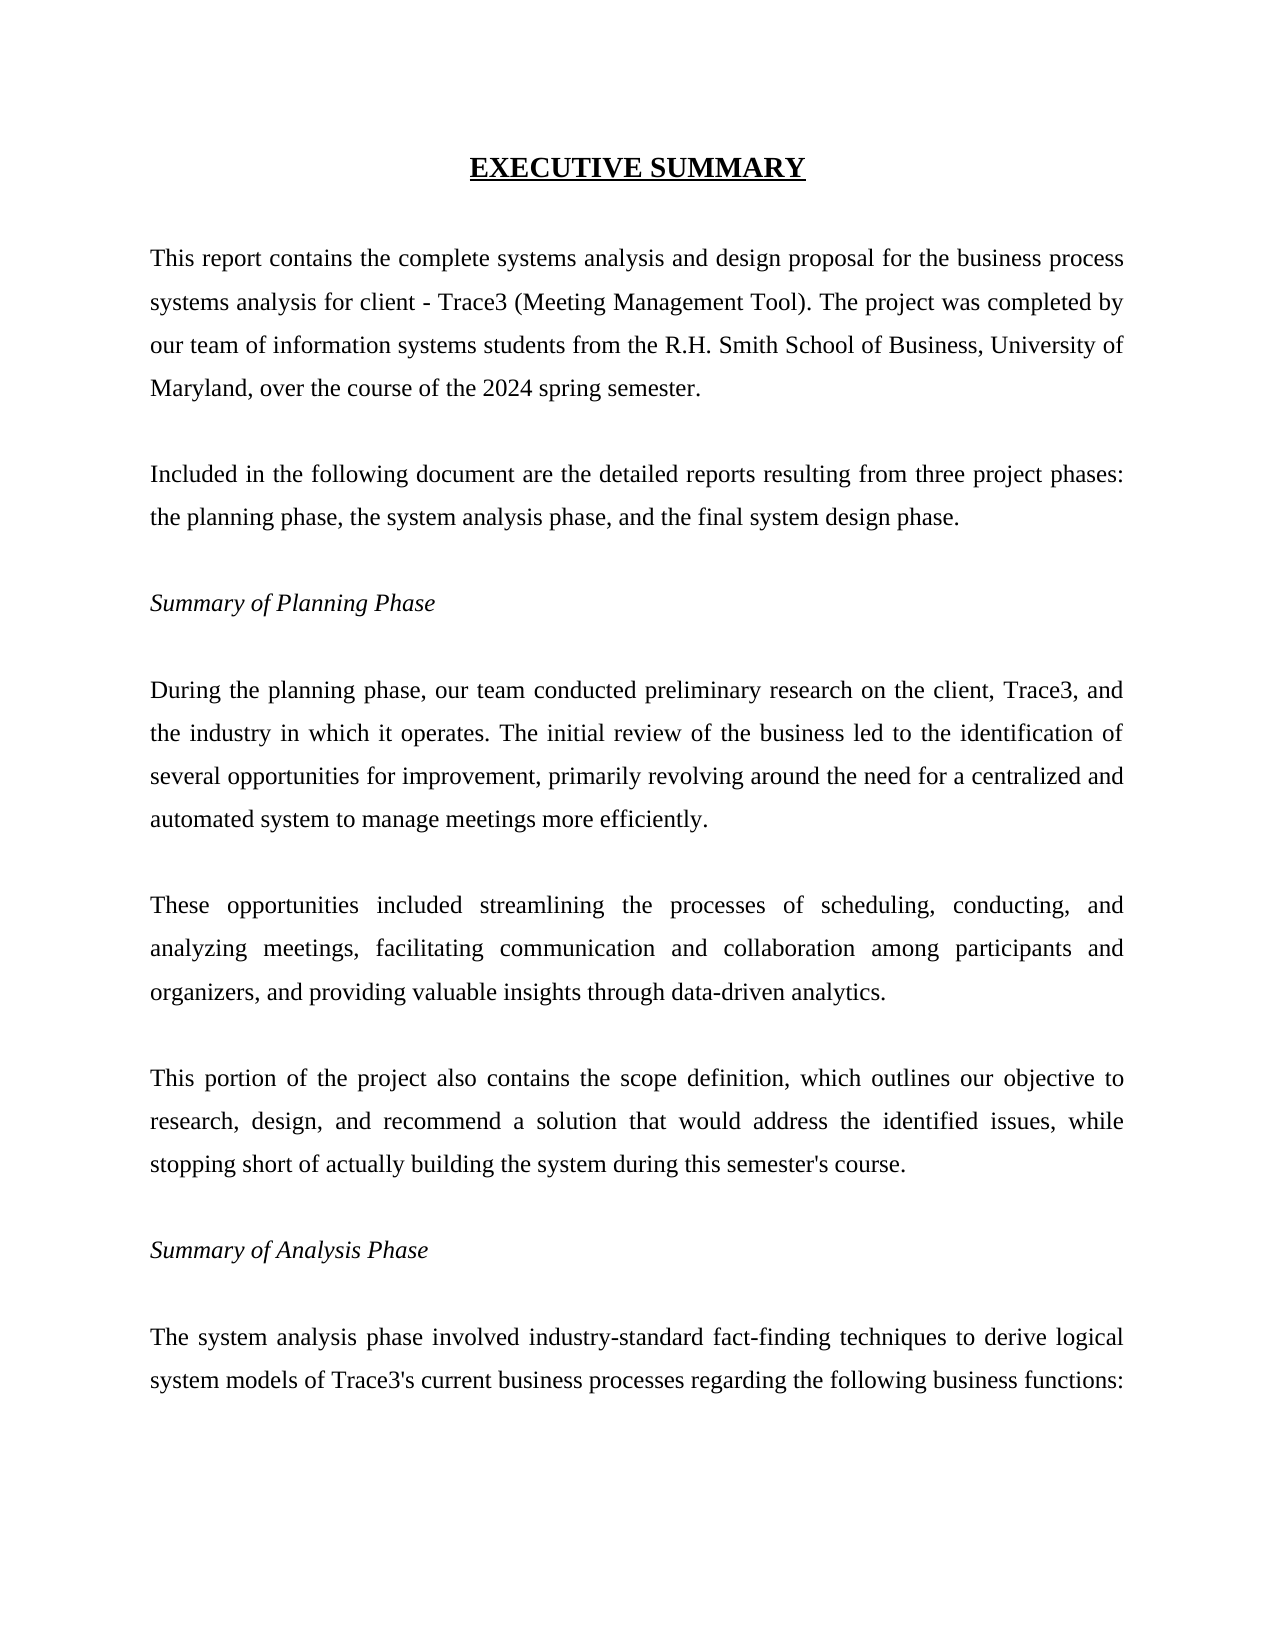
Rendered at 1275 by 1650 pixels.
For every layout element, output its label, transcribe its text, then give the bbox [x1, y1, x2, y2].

text Summary of Planning Phase [150, 588, 1125, 617]
text These opportunities included streamlining the processes of scheduling, conducting, and analyzing meetings, facilitating communication and collaboration among participants and organizers, and providing valuable insights through data-driven analytics. [150, 890, 1125, 1005]
text Included in the following document are the detailed reports resulting from three project phases: the planning phase, the system analysis phase, and the final system design phase. [150, 459, 1125, 531]
text Summary of Analysis Phase [150, 1235, 1125, 1264]
text During the planning phase, our team conducted preliminary research on the client, Trace3, and the industry in which it operates. The initial review of the business led to the identification of several opportunities for improvement, primarily revolving around the need for a centralized and automated system to manage meetings more efficiently. [150, 675, 1125, 833]
text The system analysis phase involved industry-standard fact-finding techniques to derive logical system models of Trace3's current business processes regarding the following business functions: [150, 1322, 1125, 1393]
text This portion of the project also contains the scope definition, which outlines our objective to research, design, and recommend a solution that would address the identified issues, while stopping short of actually building the system during this semester's course. [150, 1063, 1125, 1178]
text This report contains the complete systems analysis and design proposal for the business process systems analysis for client - Trace3 (Meeting Management Tool). The project was completed by our team of information systems students from the R.H. Smith School of Business, University of Maryland, over the course of the 2024 spring semester. [150, 243, 1125, 402]
text EXECUTIVE SUMMARY [150, 150, 1125, 183]
